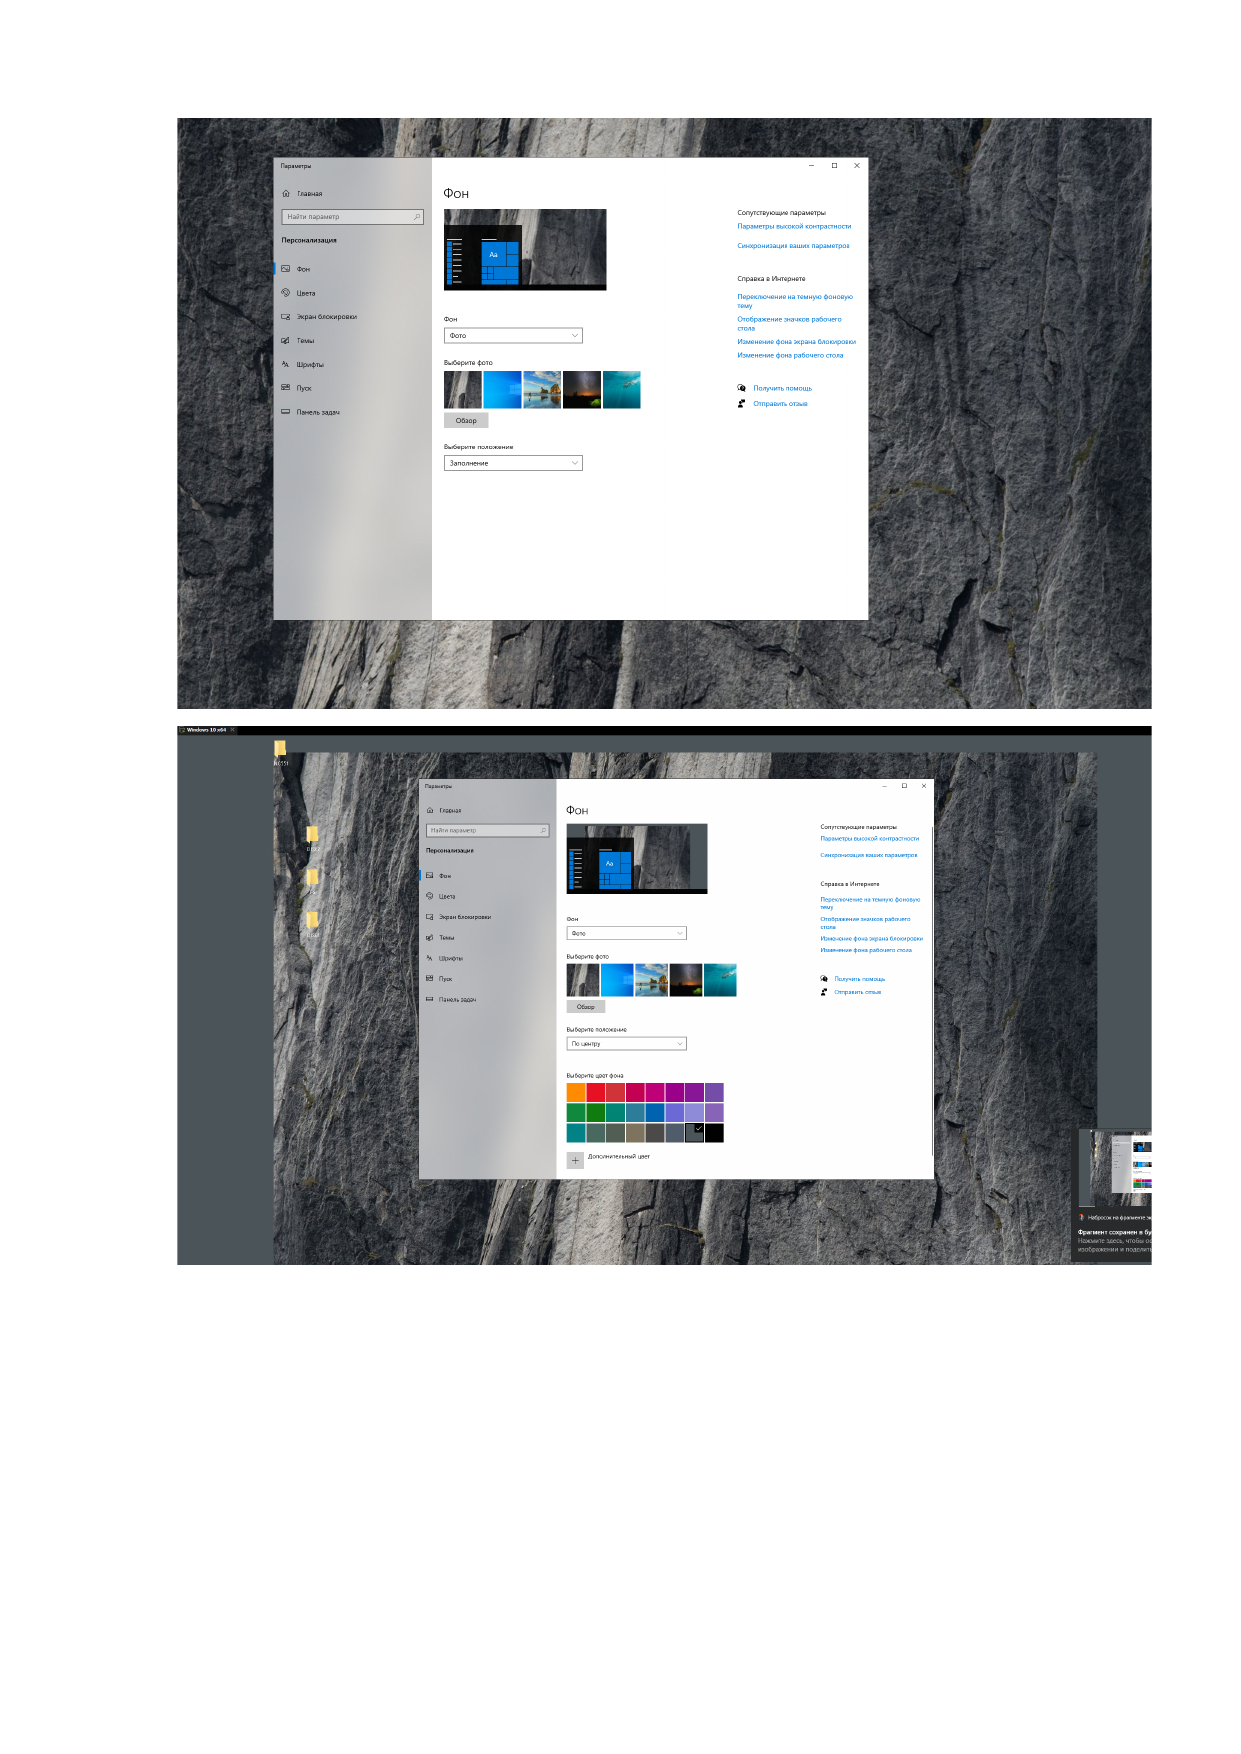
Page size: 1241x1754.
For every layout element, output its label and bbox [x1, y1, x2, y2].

picture [177, 118, 1152, 709]
picture [177, 726, 1152, 1265]
